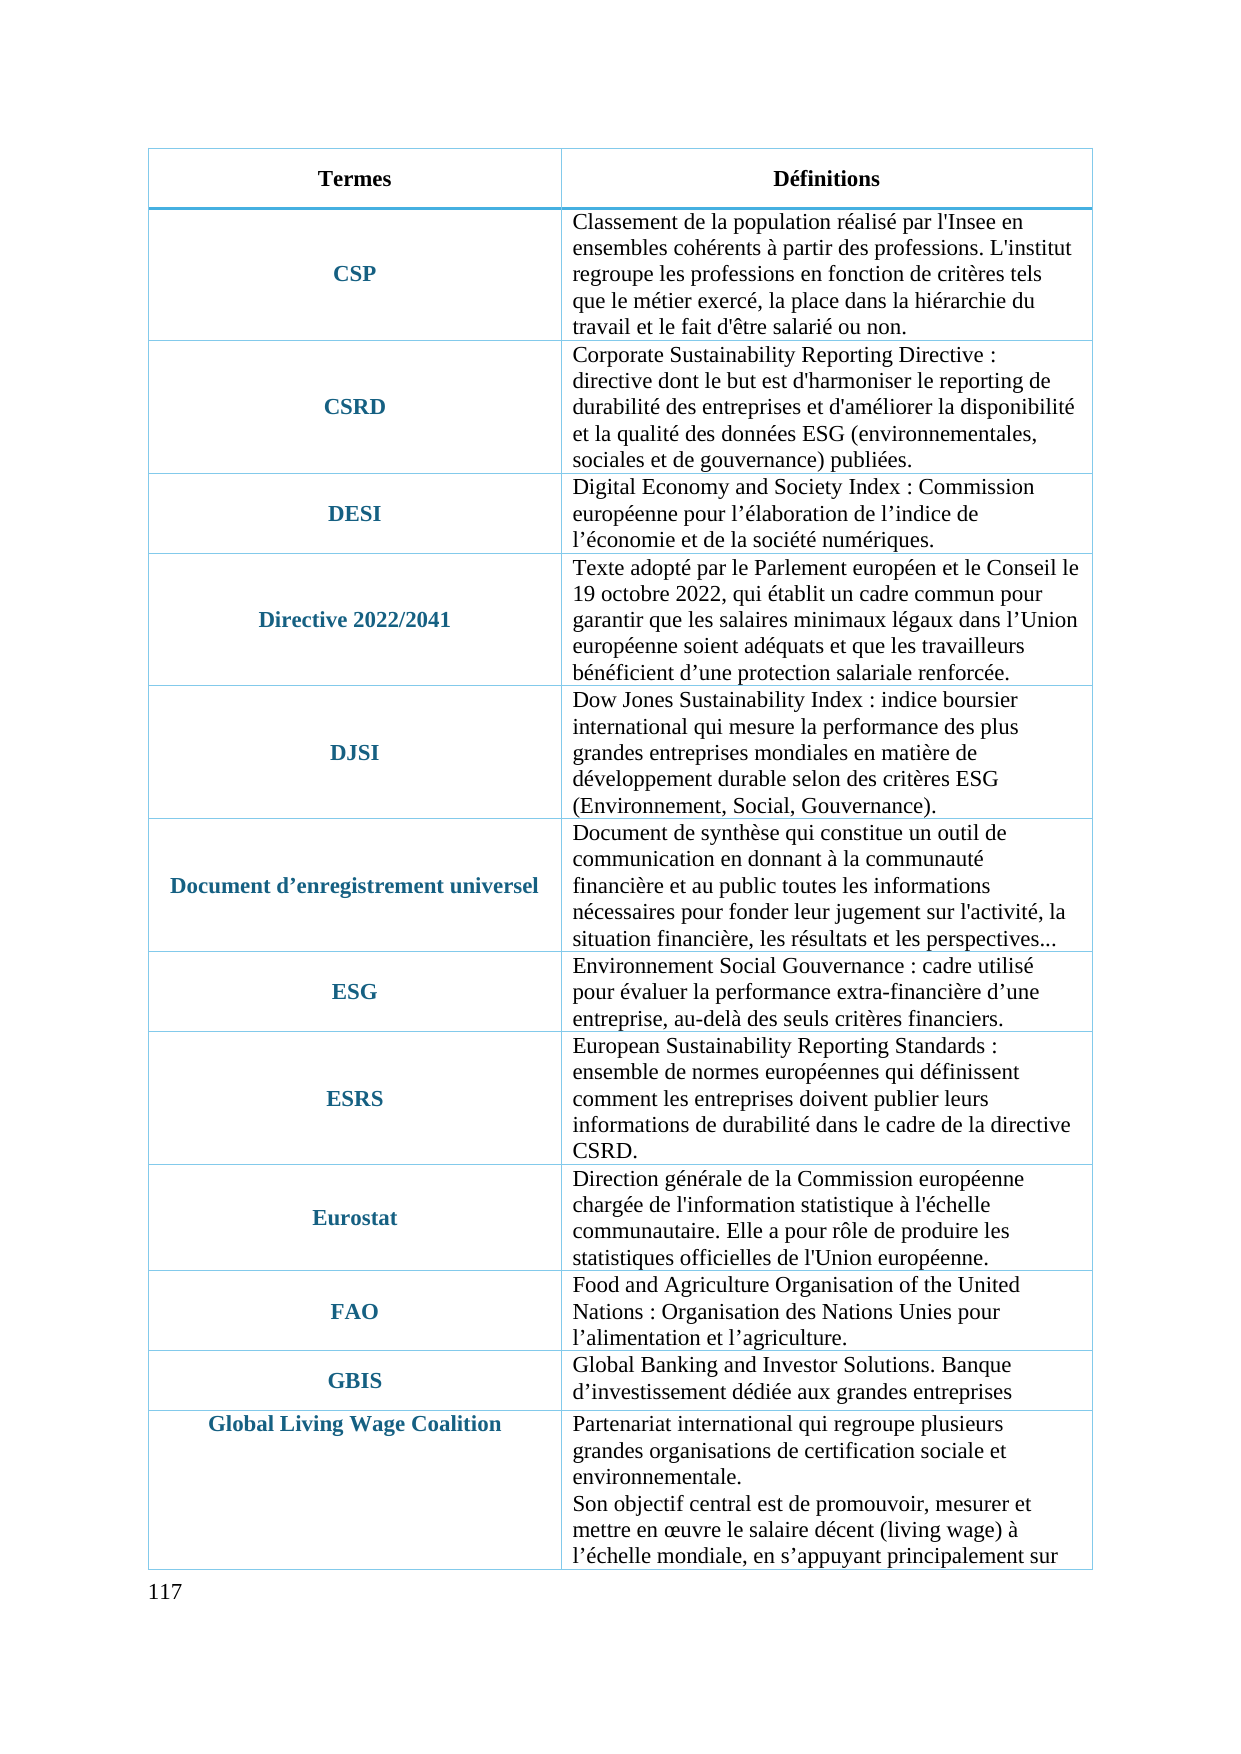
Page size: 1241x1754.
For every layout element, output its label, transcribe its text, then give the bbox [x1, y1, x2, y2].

table_cell Food and Agriculture Organisation of the United Nations : Organisation des Nations Unies pour l’alimentation et l’agriculture. [562, 1271, 1092, 1350]
table_cell Corporate Sustainability Reporting Directive : directive dont le but est d'harmoniser le reporting de durabilité des entreprises et d'améliorer la disponibilité et la qualité des données ESG (environnementales, sociales et de gouvernance) publiées. [562, 341, 1092, 472]
table_cell Eurostat [149, 1165, 561, 1270]
table_cell ESRS [149, 1032, 561, 1164]
table_cell Direction générale de la Commission européenne chargée de l'information statistique à l'échelle communautaire. Elle a pour rôle de produire les statistiques officielles de l'Union européenne. [562, 1165, 1092, 1270]
table_cell Texte adopté par le Parlement européen et le Conseil le 19 octobre 2022, qui établit un cadre commun pour garantir que les salaires minimaux légaux dans l’Union européenne soient adéquats et que les travailleurs bénéficient d’une protection salariale renforcée. [562, 554, 1092, 685]
table_cell Classement de la population réalisé par l'Insee en ensembles cohérents à partir des professions. L'institut regroupe les professions en fonction de critères tels que le métier exercé, la place dans la hiérarchie du travail et le fait d'être salarié ou non. [562, 210, 1092, 339]
table_cell Document de synthèse qui constitue un outil de communication en donnant à la communauté financière et au public toutes les informations nécessaires pour fonder leur jugement sur l'activité, la situation financière, les résultats et les perspectives... [562, 819, 1092, 951]
table_cell FAO [149, 1271, 561, 1350]
table_cell Global Living Wage Coalition [149, 1411, 561, 1569]
table_cell ESG [149, 952, 561, 1031]
table_cell CSRD [149, 341, 561, 472]
table_cell Directive 2022/2041 [149, 554, 561, 685]
table_cell Environnement Social Gouvernance : cadre utilisé pour évaluer la performance extra-financière d’une entreprise, au-delà des seuls critères financiers. [562, 952, 1092, 1031]
table_header Termes [149, 149, 561, 207]
table_cell CSP [149, 210, 561, 339]
table_cell European Sustainability Reporting Standards : ensemble de normes européennes qui définissent comment les entreprises doivent publier leurs informations de durabilité dans le cadre de la directive CSRD. [562, 1032, 1092, 1164]
table_cell Document d’enregistrement universel [149, 819, 561, 951]
table_cell DJSI [149, 686, 561, 818]
table_cell DESI [149, 474, 561, 552]
table_cell Global Banking and Investor Solutions. Banque d’investissement dédiée aux grandes entreprises [562, 1351, 1092, 1409]
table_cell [562, 1411, 1092, 1569]
table_cell GBIS [149, 1351, 561, 1409]
table_header Définitions [562, 149, 1092, 207]
table_cell Digital Economy and Society Index : Commission européenne pour l’élaboration de l’indice de l’économie et de la société numériques. [562, 474, 1092, 552]
table_cell Dow Jones Sustainability Index : indice boursier international qui mesure la performance des plus grandes entreprises mondiales en matière de développement durable selon des critères ESG (Environnement, Social, Gouvernance). [562, 686, 1092, 818]
